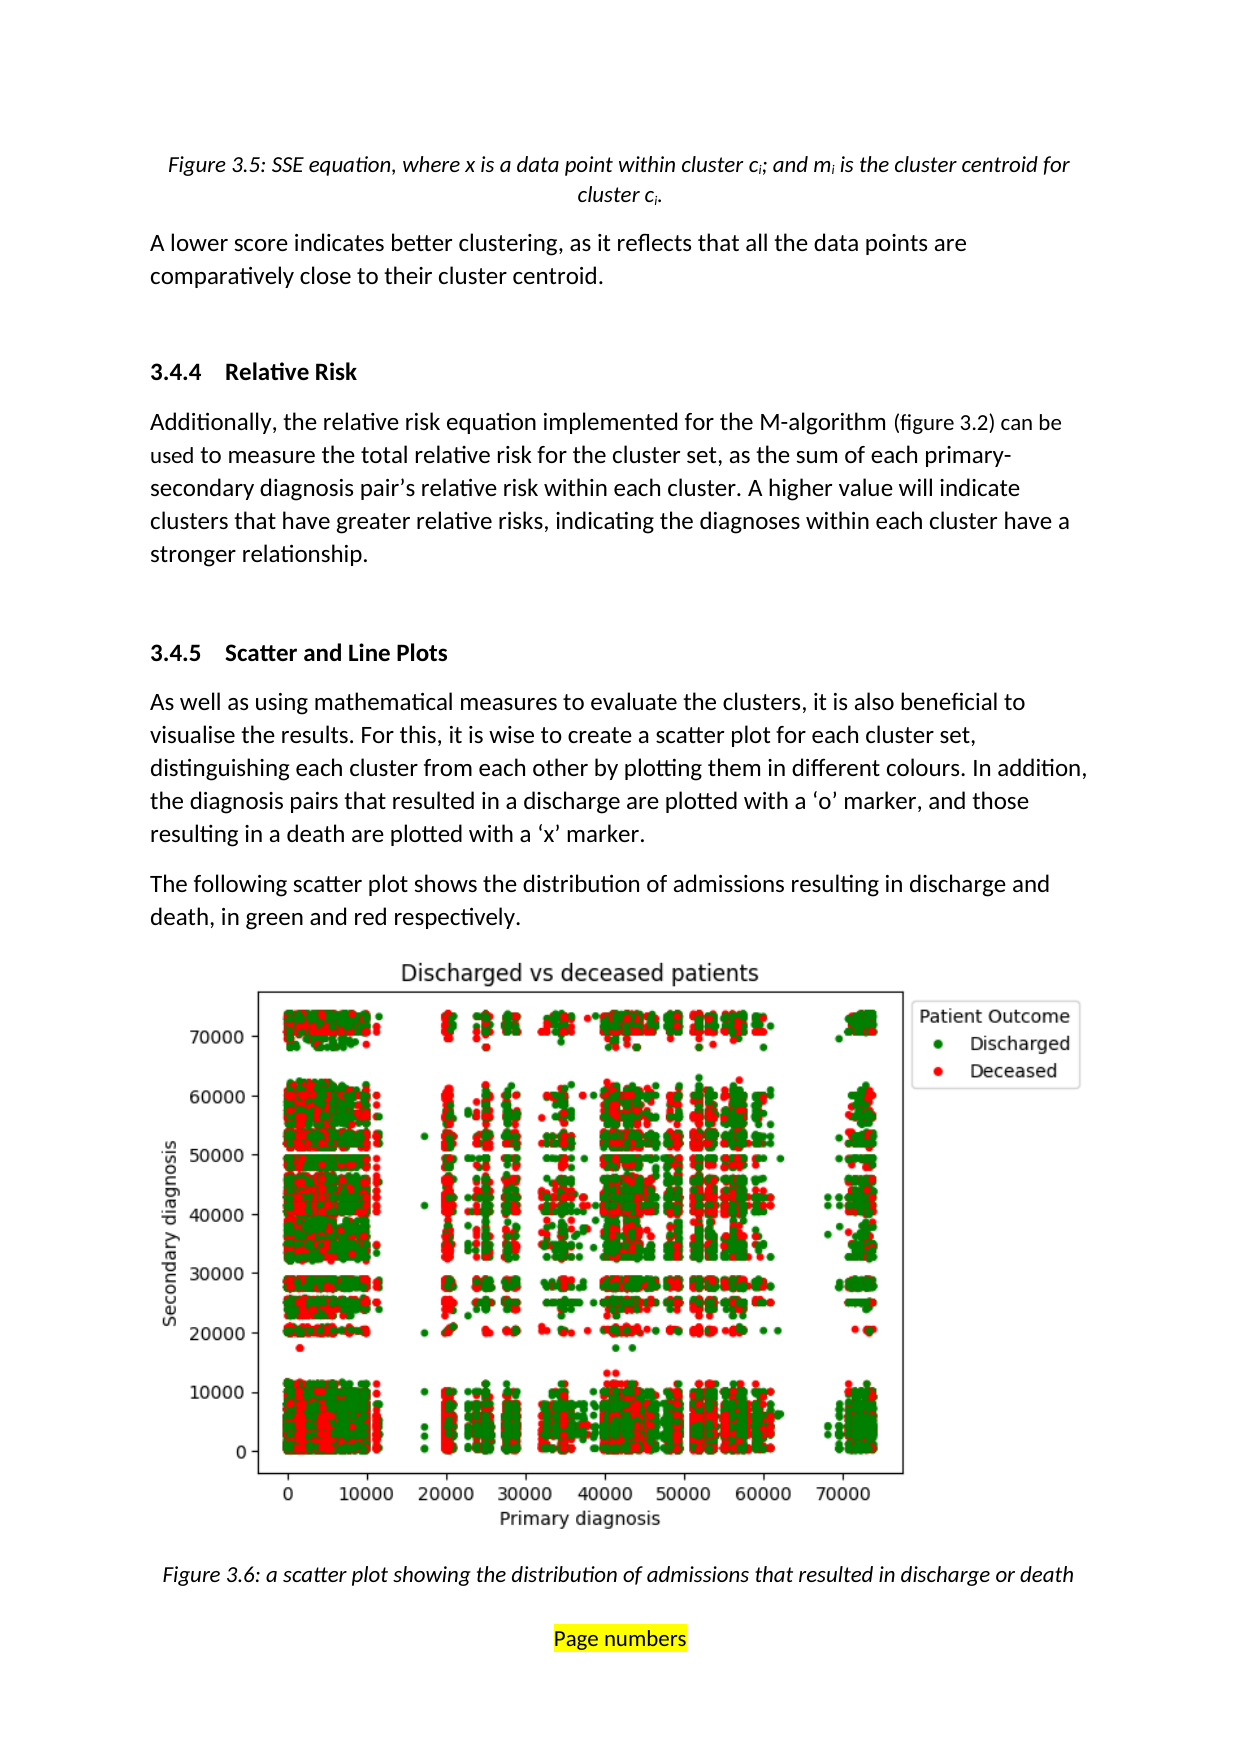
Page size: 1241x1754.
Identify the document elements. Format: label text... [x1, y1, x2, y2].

text Figure 3.5: SSE equation, where x is a data point within cluster ci; and mi is the cluster centroid for cluster ci. [150, 150, 1090, 208]
text 3.4.5 Scatter and Line Plots [150, 637, 1090, 667]
text Figure 3.6: a scatter plot showing the distribution of admissions that resulted in discharge or death [150, 1560, 1090, 1588]
text A lower score indicates better clustering, as it reflects that all the data points are comparatively close to their cluster centroid. [150, 227, 1090, 291]
text Additionally, the relative risk equation implemented for the M-algorithm (figure 3.2) can be used to measure the total relative risk for the cluster set, as the sum of each primary-secondary diagnosis pair’s relative risk within each cluster. A higher value will indicate clusters that have greater relative risks, indicating the diagnoses within each cluster have a stronger relationship. [150, 406, 1090, 568]
text The following scatter plot shows the distribution of admissions resulting in discharge and death, in green and red respectively. [150, 868, 1090, 931]
picture [150, 950, 1091, 1542]
text As well as using mathematical measures to evaluate the clusters, it is also beneficial to visualise the results. For this, it is wise to create a scatter plot for each cluster set, distinguishing each cluster from each other by plotting them in different colours. In addition, the diagnosis pairs that resulted in a discharge are plotted with a ‘o’ marker, and those resulting in a death are plotted with a ‘x’ marker. [150, 686, 1090, 849]
text 3.4.4 Relative Risk [150, 356, 1090, 387]
